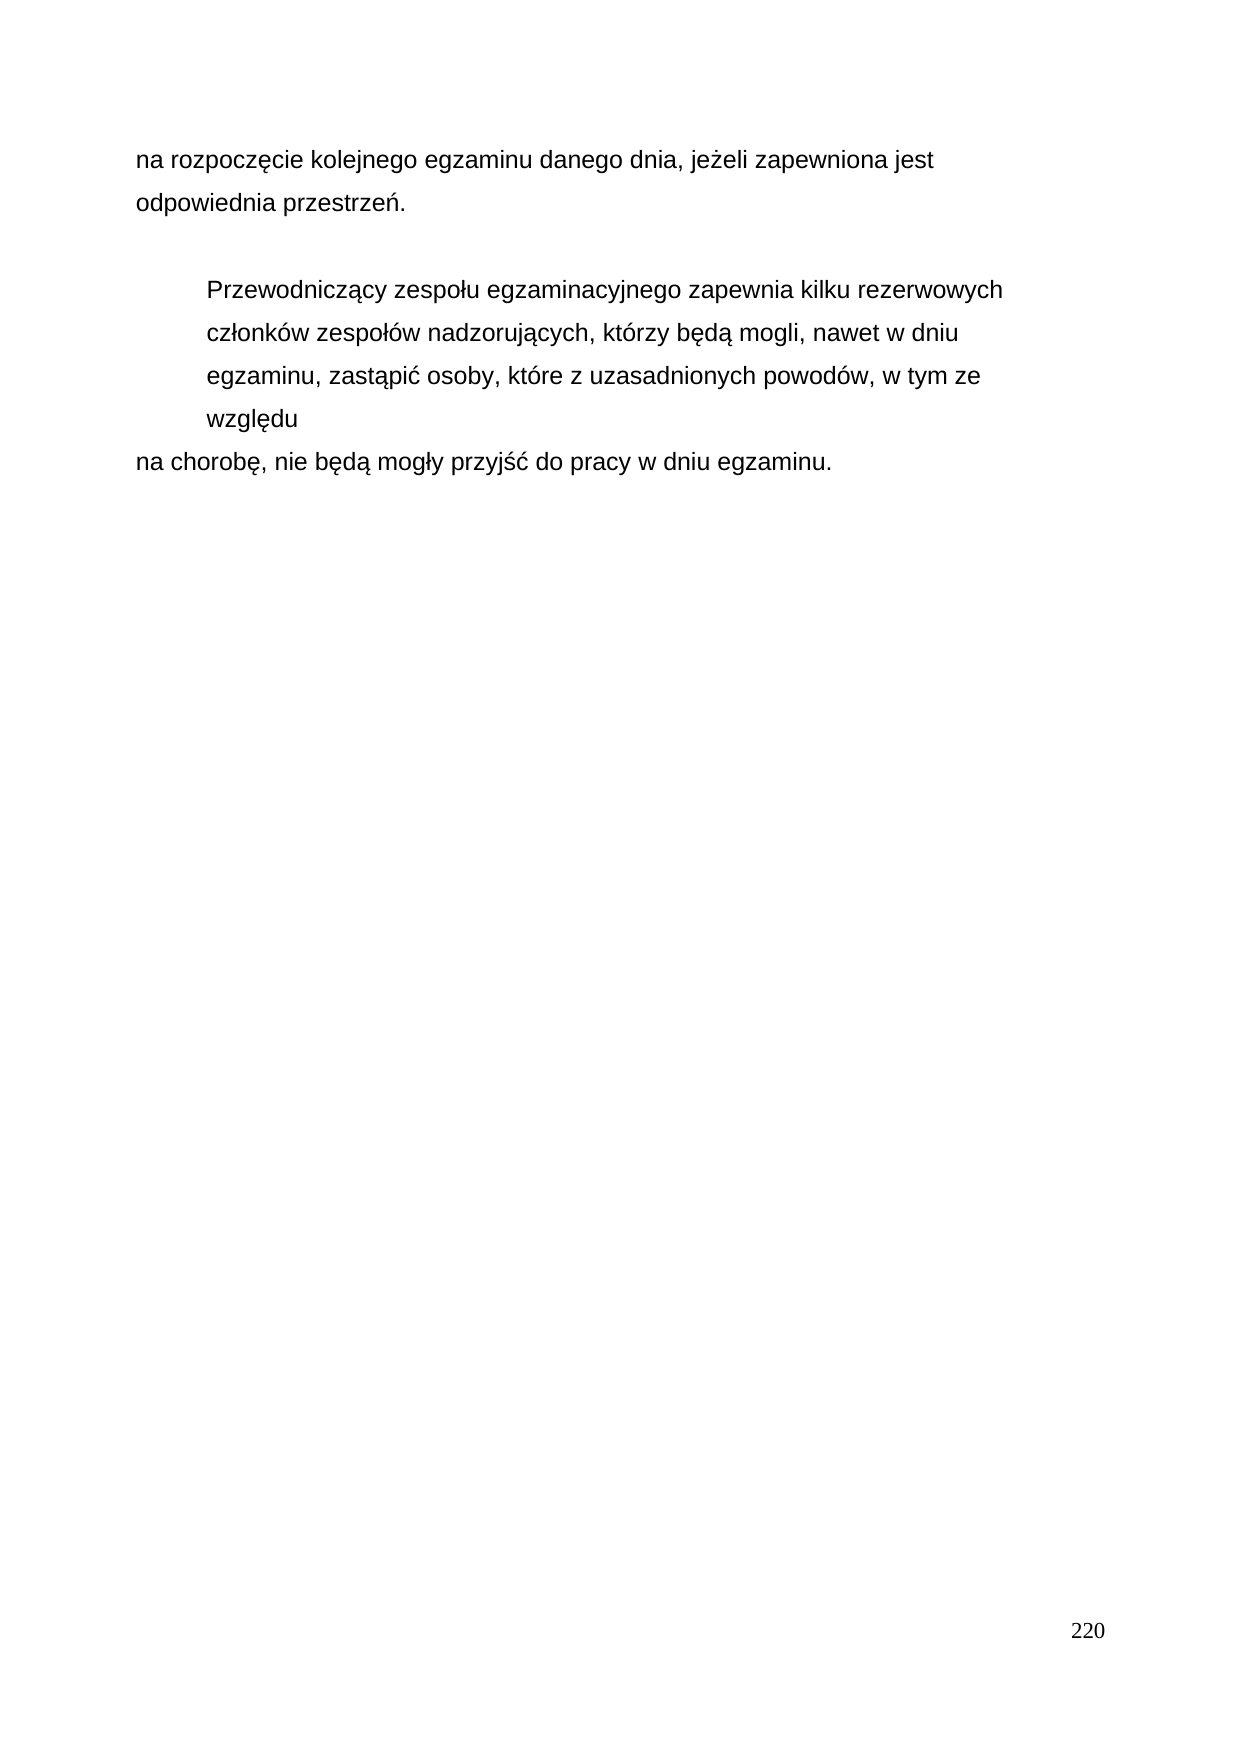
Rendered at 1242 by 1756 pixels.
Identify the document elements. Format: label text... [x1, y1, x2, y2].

text na rozpoczęcie kolejnego egzaminu danego dnia, jeżeli zapewniona jest odpowiednia przestrzeń. [136, 145, 937, 217]
text na chorobę, nie będą mogły przyjść do pracy w dniu egzaminu. [136, 447, 1173, 476]
list Przewodniczący zespołu egzaminacyjnego zapewnia kilku rezerwowych członków zespołów nadzorujących, którzy będą mogli, nawet w dniu egzaminu, zastąpić osoby, które z uzasadnionych powodów, w tym ze względu [177, 274, 1076, 433]
